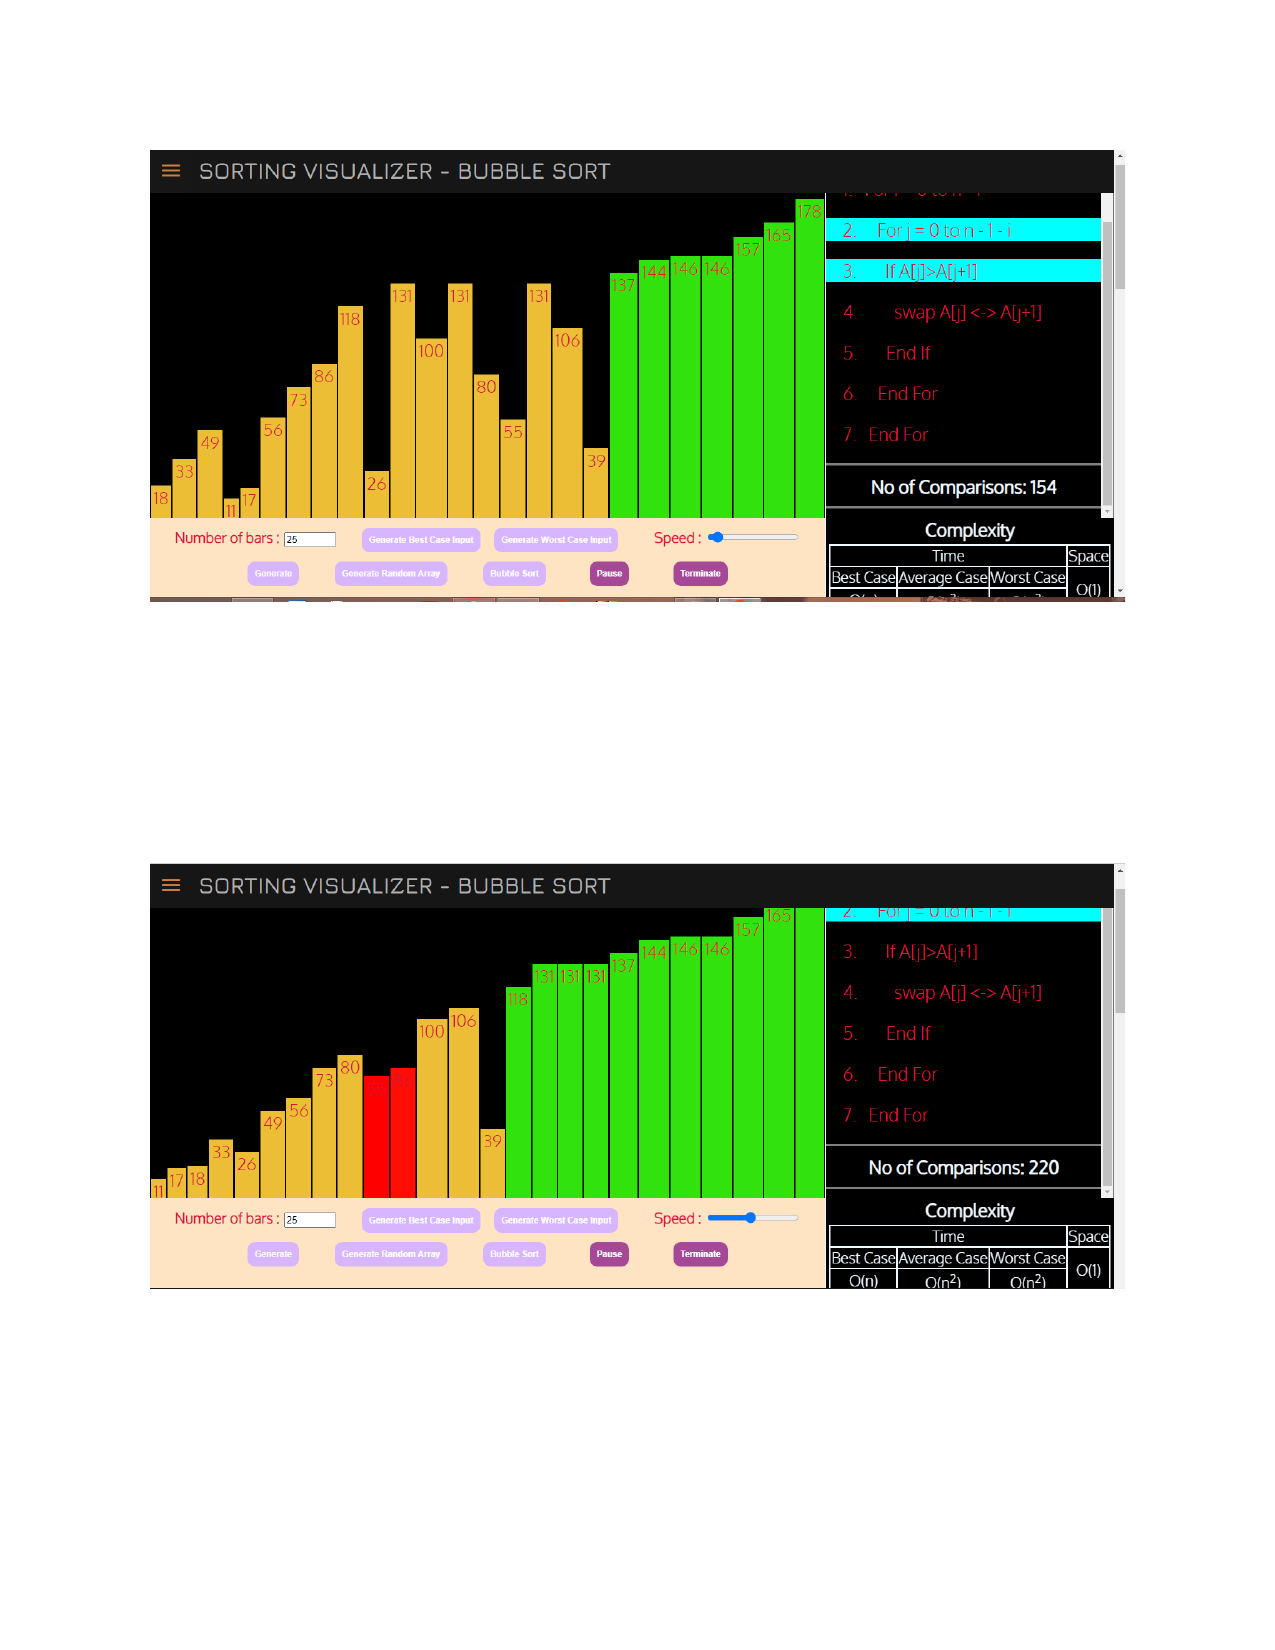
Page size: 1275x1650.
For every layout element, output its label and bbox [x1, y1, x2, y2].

picture [150, 863, 1125, 1289]
picture [150, 150, 1125, 602]
